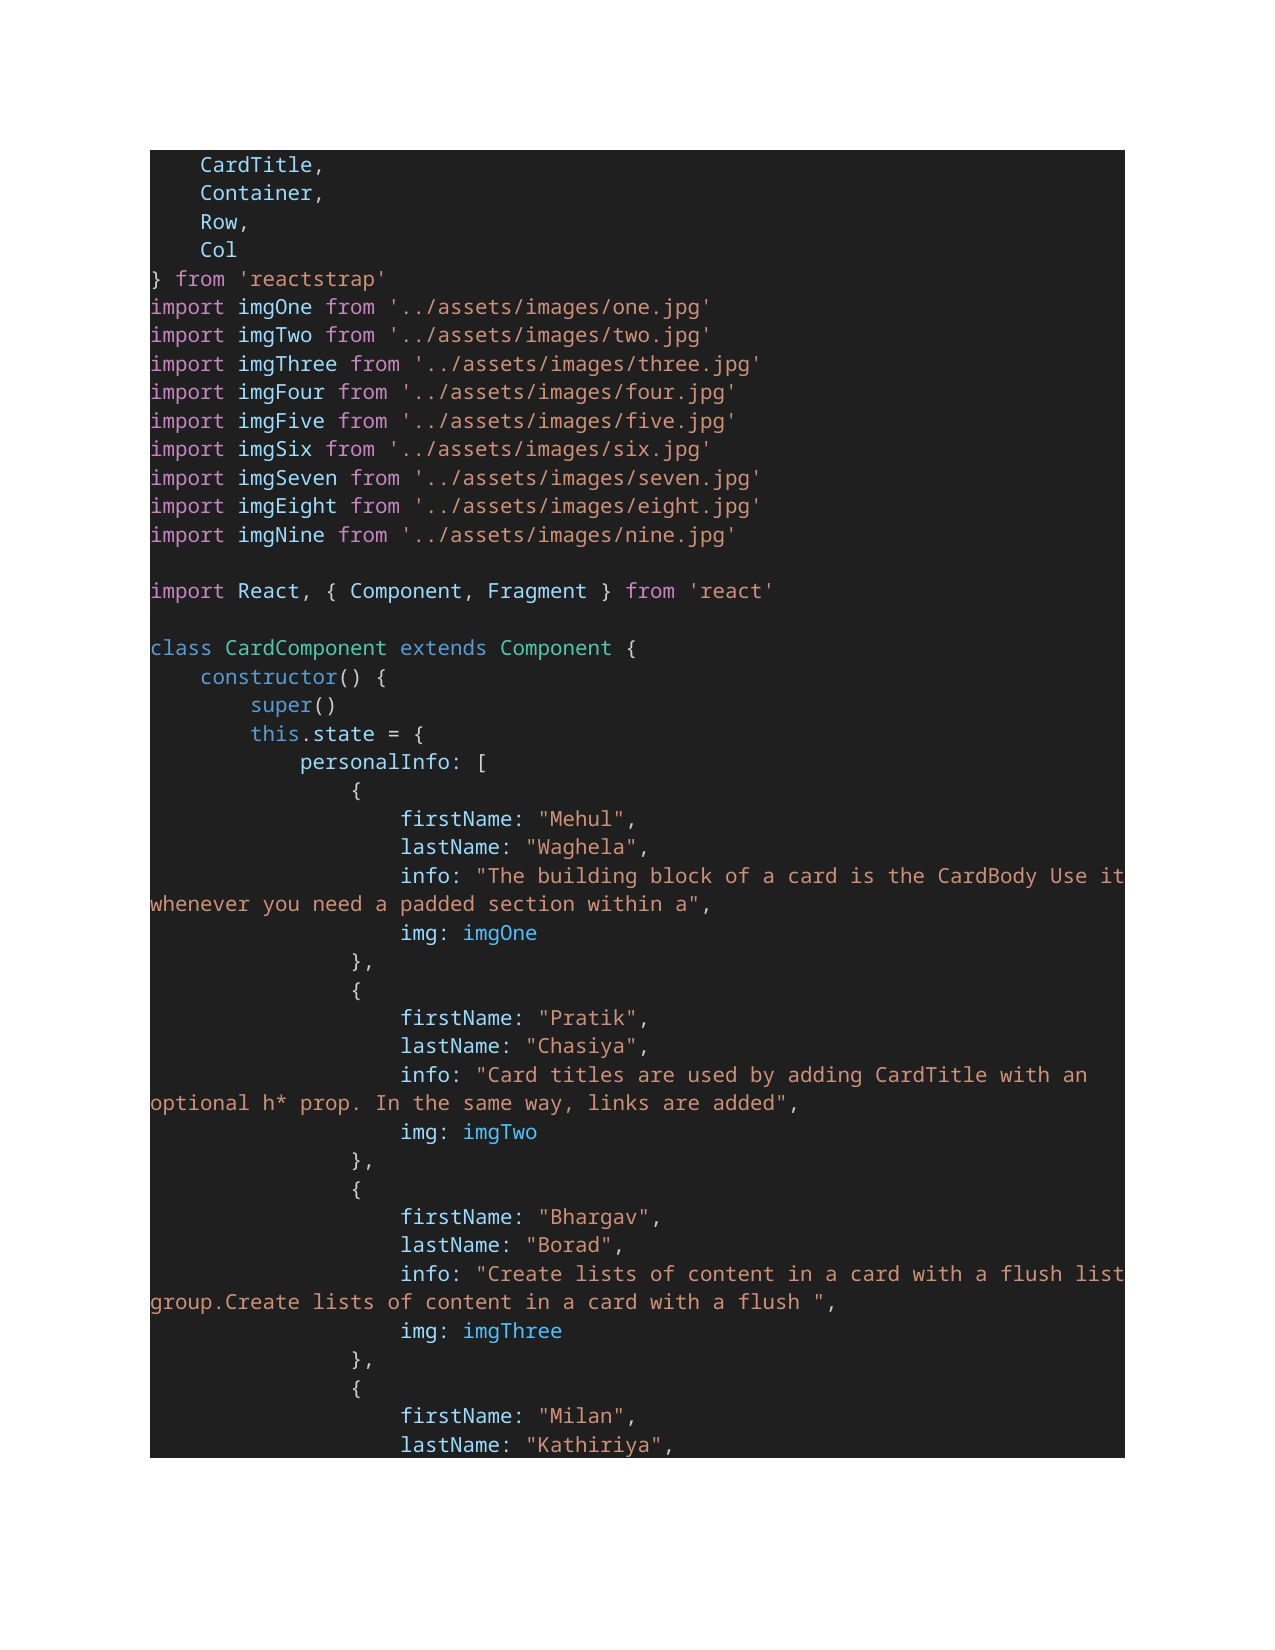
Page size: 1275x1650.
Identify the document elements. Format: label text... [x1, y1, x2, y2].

text import imgSeven from '../assets/images/seven.jpg' [150, 463, 1125, 491]
text import imgThree from '../assets/images/three.jpg' [150, 349, 1125, 377]
text import imgOne from '../assets/images/one.jpg' [150, 292, 1125, 321]
text firstName: "Pratik", [150, 1003, 1125, 1032]
text info: "The building block of a card is the CardBody Use it whenever you need a padded section within a", [150, 861, 1125, 918]
text } from 'reactstrap' [150, 264, 1125, 292]
text import React, { Component, Fragment } from 'react' [150, 577, 1125, 605]
text lastName: "Chasiya", [150, 1032, 1125, 1060]
text Row, [150, 207, 1125, 235]
text this.state = { [150, 719, 1125, 747]
text CardTitle, [150, 150, 1125, 178]
text img: imgThree [150, 1316, 1125, 1344]
text { [150, 1373, 1125, 1401]
text lastName: "Waghela", [150, 832, 1125, 861]
text import imgTwo from '../assets/images/two.jpg' [150, 321, 1125, 349]
text img: imgOne [150, 918, 1125, 946]
text firstName: "Mehul", [150, 804, 1125, 832]
text Col [150, 235, 1125, 264]
text lastName: "Kathiriya", [150, 1430, 1125, 1458]
text import imgFour from '../assets/images/four.jpg' [150, 377, 1125, 406]
text personalInfo: [ [150, 747, 1125, 776]
text constructor() { [150, 662, 1125, 690]
text info: "Card titles are used by adding CardTitle with an optional h* prop. In the same way, links are added", [150, 1060, 1125, 1117]
text firstName: "Bhargav", [150, 1202, 1125, 1231]
text import imgSix from '../assets/images/six.jpg' [150, 434, 1125, 463]
text import imgNine from '../assets/images/nine.jpg' [150, 520, 1125, 548]
text import imgFive from '../assets/images/five.jpg' [150, 406, 1125, 434]
text import imgEight from '../assets/images/eight.jpg' [150, 491, 1125, 520]
text img: imgTwo [150, 1117, 1125, 1145]
text }, [150, 1344, 1125, 1373]
text class CardComponent extends Component { [150, 633, 1125, 662]
text lastName: "Borad", [150, 1231, 1125, 1259]
text super() [150, 690, 1125, 719]
text }, [150, 1145, 1125, 1174]
text Container, [150, 178, 1125, 207]
text firstName: "Milan", [150, 1401, 1125, 1430]
text { [150, 776, 1125, 804]
text }, [150, 946, 1125, 975]
text { [150, 975, 1125, 1003]
text { [150, 1174, 1125, 1202]
text info: "Create lists of content in a card with a flush list group.Create lists of content in a card with a flush ", [150, 1259, 1125, 1316]
